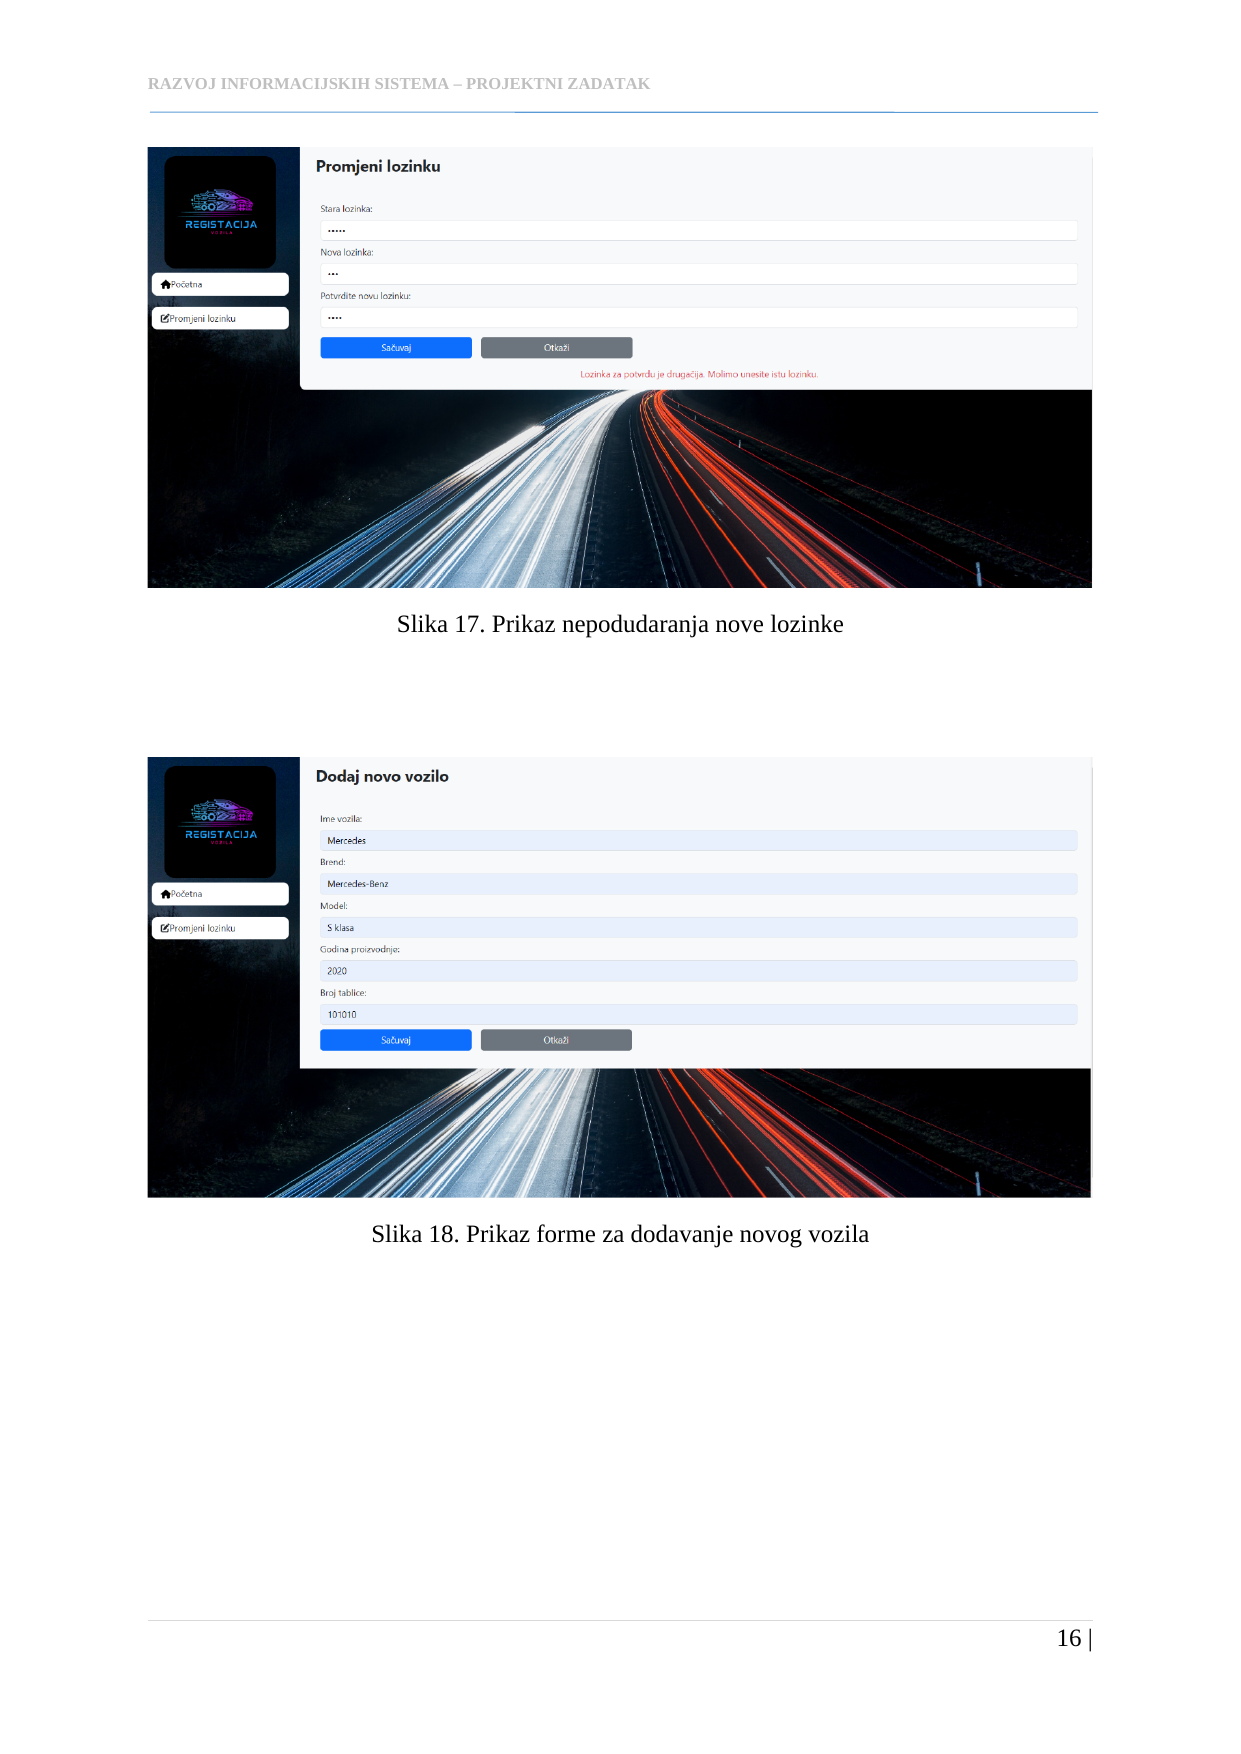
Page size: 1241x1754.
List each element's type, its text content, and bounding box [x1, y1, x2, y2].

picture [147, 147, 1093, 588]
picture [147, 757, 1093, 1198]
text Slika 17. Prikaz nepodudaranja nove lozinke [148, 609, 1093, 637]
text Slika 18. Prikaz forme za dodavanje novog vozila [148, 1219, 1093, 1248]
